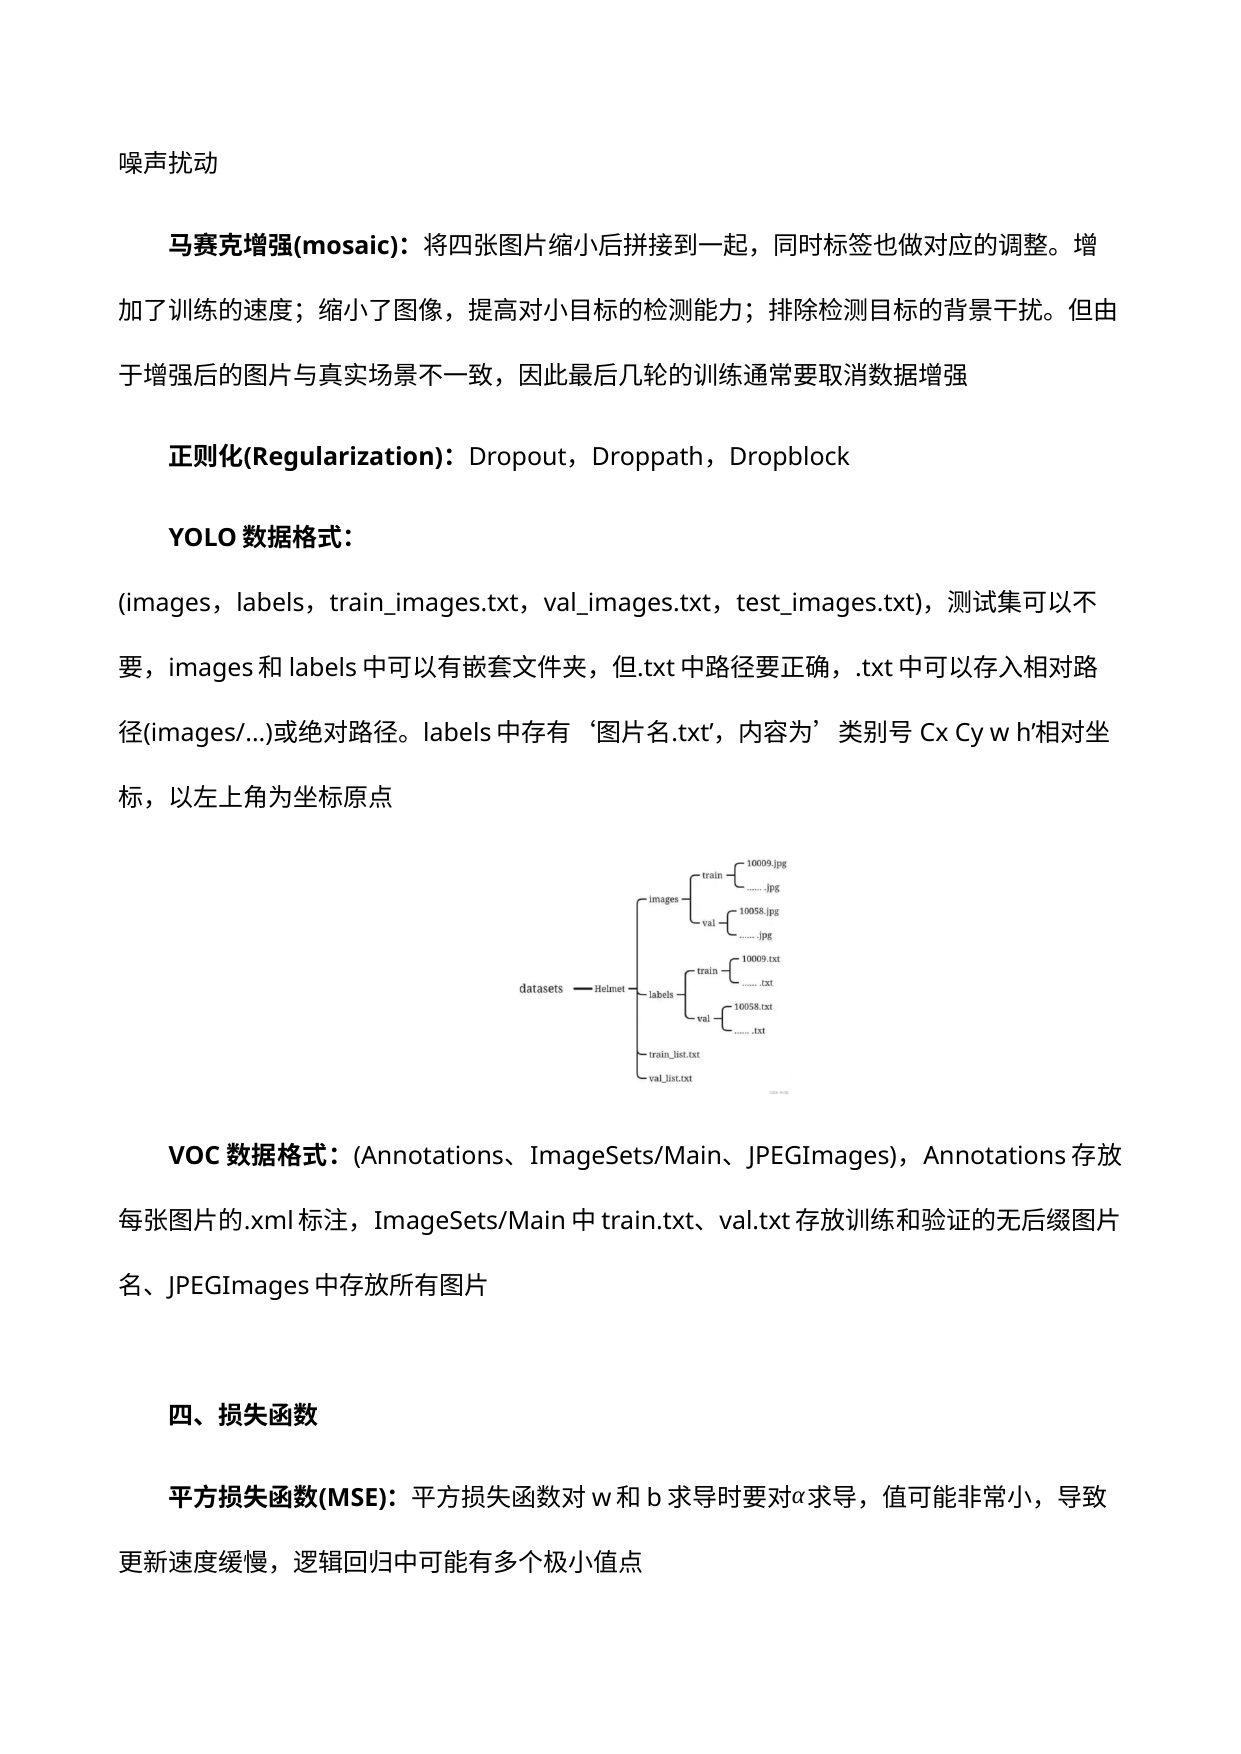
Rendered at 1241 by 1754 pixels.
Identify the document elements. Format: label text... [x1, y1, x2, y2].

text 马赛克增强(mosaic)：将四张图片缩小后拼接到一起，同时标签也做对应的调整。增加了训练的速度；缩小了图像，提高对小目标的检测能力；排除检测目标的背景干扰。但由于增强后的图片与真实场景不一致，因此最后几轮的训练通常要取消数据增强 [118, 211, 1122, 406]
list 四、损失函数 [118, 1381, 1122, 1446]
text 正则化(Regularization)：Dropout，Droppath，Dropblock [118, 422, 1122, 487]
text 平方损失函数(MSE)：平方损失函数对w和b求导时要对求导，值可能非常小，导致更新速度缓慢，逻辑回归中可能有多个极小值点 [118, 1463, 1122, 1593]
text VOC数据格式：(Annotations、ImageSets/Main、JPEGImages)，Annotations存放每张图片的.xml标注，ImageSets/Main中train.txt、val.txt存放训练和验证的无后缀图片名、JPEGImages中存放所有图片 [118, 1121, 1122, 1316]
picture [497, 845, 793, 1097]
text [118, 129, 1122, 194]
text YOLO数据格式：(images，labels，train_images.txt，val_images.txt，test_images.txt)，测试集可以不要，images和labels中可以有嵌套文件夹，但.txt中路径要正确，.txt中可以存入相对路径(images/...)或绝对路径。labels中存有‘图片名.txt’，内容为’类别号 Cx Cy w h’相对坐标，以左上角为坐标原点 [118, 503, 1122, 828]
